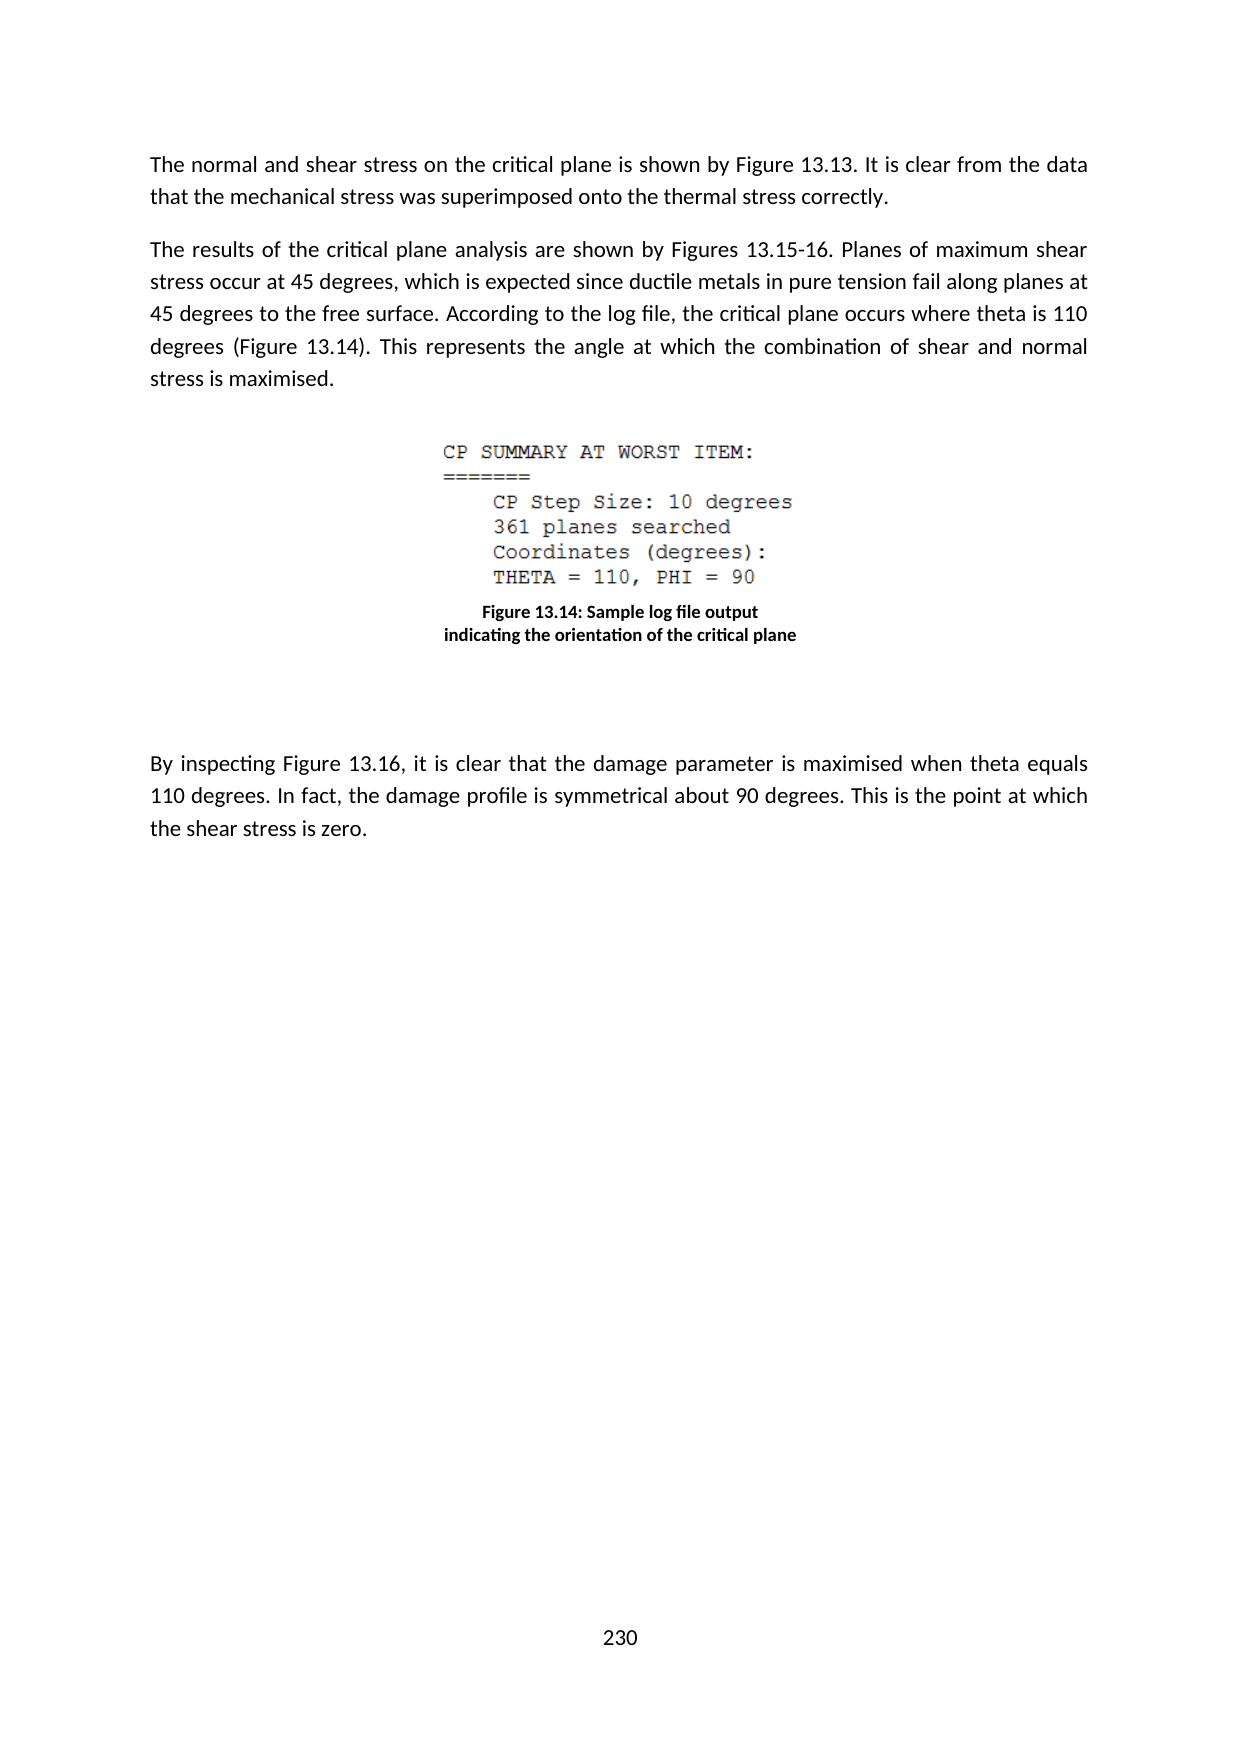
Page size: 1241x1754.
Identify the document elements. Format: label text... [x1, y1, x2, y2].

text The results of the critical plane analysis are shown by Figures 13.15-16. Planes of maximum shear stress occur at 45 degrees, which is expected since ductile metals in pure tension fail along planes at 45 degrees to the free surface. According to the log file, the critical plane occurs where theta is 110 degrees (Figure 13.14). This represents the angle at which the combination of shear and normal stress is maximised. [150, 235, 1090, 392]
picture [443, 442, 797, 591]
text By inspecting Figure 13.16, it is clear that the damage parameter is maximised when theta equals 110 degrees. In fact, the damage profile is symmetrical about 90 degrees. This is the point at which the shear stress is zero. [150, 749, 1090, 842]
text The normal and shear stress on the critical plane is shown by Figure 13.13. It is clear from the data that the mechanical stress was superimposed onto the thermal stress correctly. [150, 150, 1090, 210]
